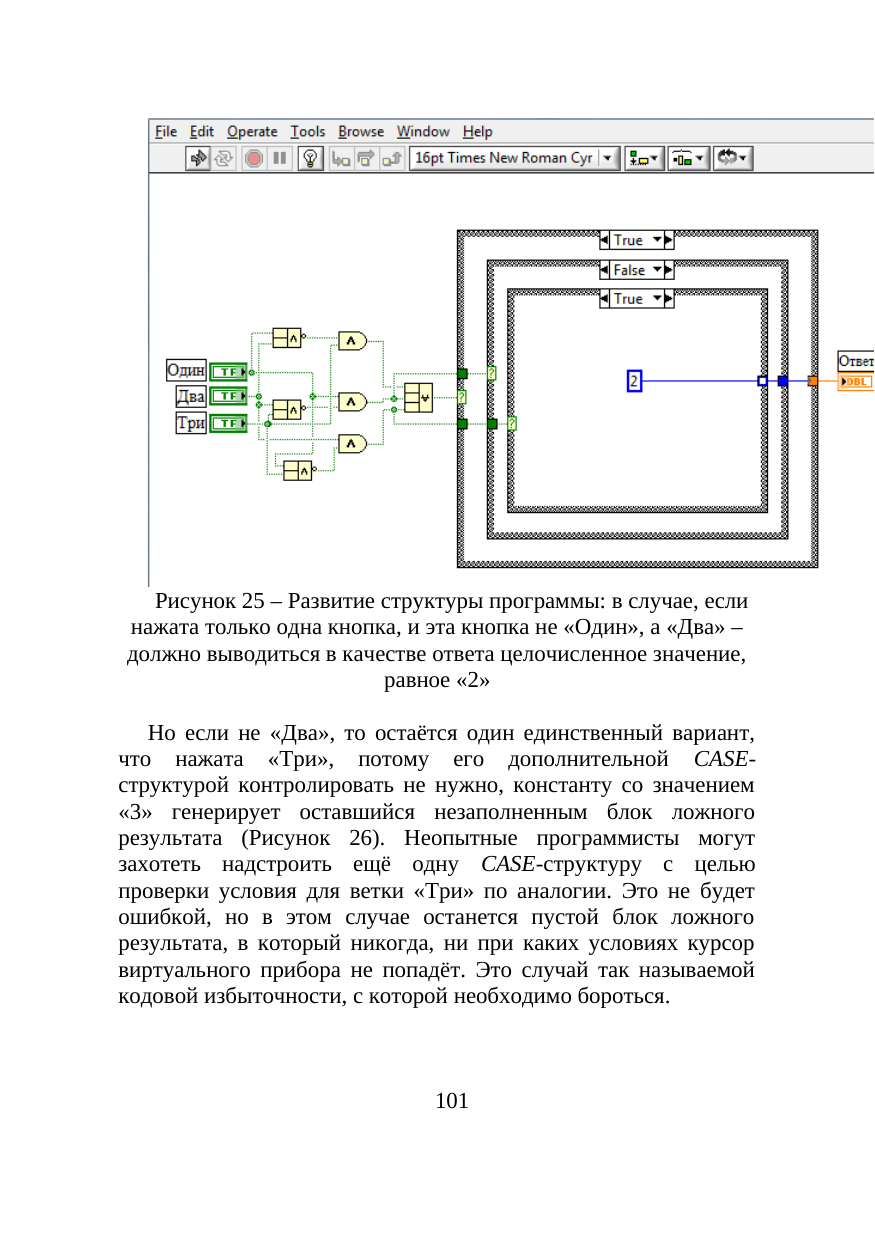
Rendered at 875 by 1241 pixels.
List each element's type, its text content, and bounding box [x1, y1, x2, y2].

text Рисунок 25 – Развитие структуры программы: в случае, если нажата только одна кнопка, и эта кнопка не «Один», а «Два» – должно выводиться в качестве ответа целочисленное значение, равное «2» [118, 587, 756, 692]
text Но если не «Два», то остаётся один единственный вариант, что нажата «Три», потому его дополнительной CASE-структурой контролировать не нужно, константу со значением «3» генерирует оставшийся незаполненным блок ложного результата (Рисунок 26). Неопытные программисты могут захотеть надстроить ещё одну CASE-структуру с целью проверки условия для ветки «Три» по аналогии. Это не будет ошибкой, но в этом случае останется пустой блок ложного результата, в который никогда, ни при каких условиях курсор виртуального прибора не попадёт. Это случай так называемой кодовой избыточности, с которой необходимо бороться. [118, 719, 756, 1008]
picture [147, 118, 874, 587]
